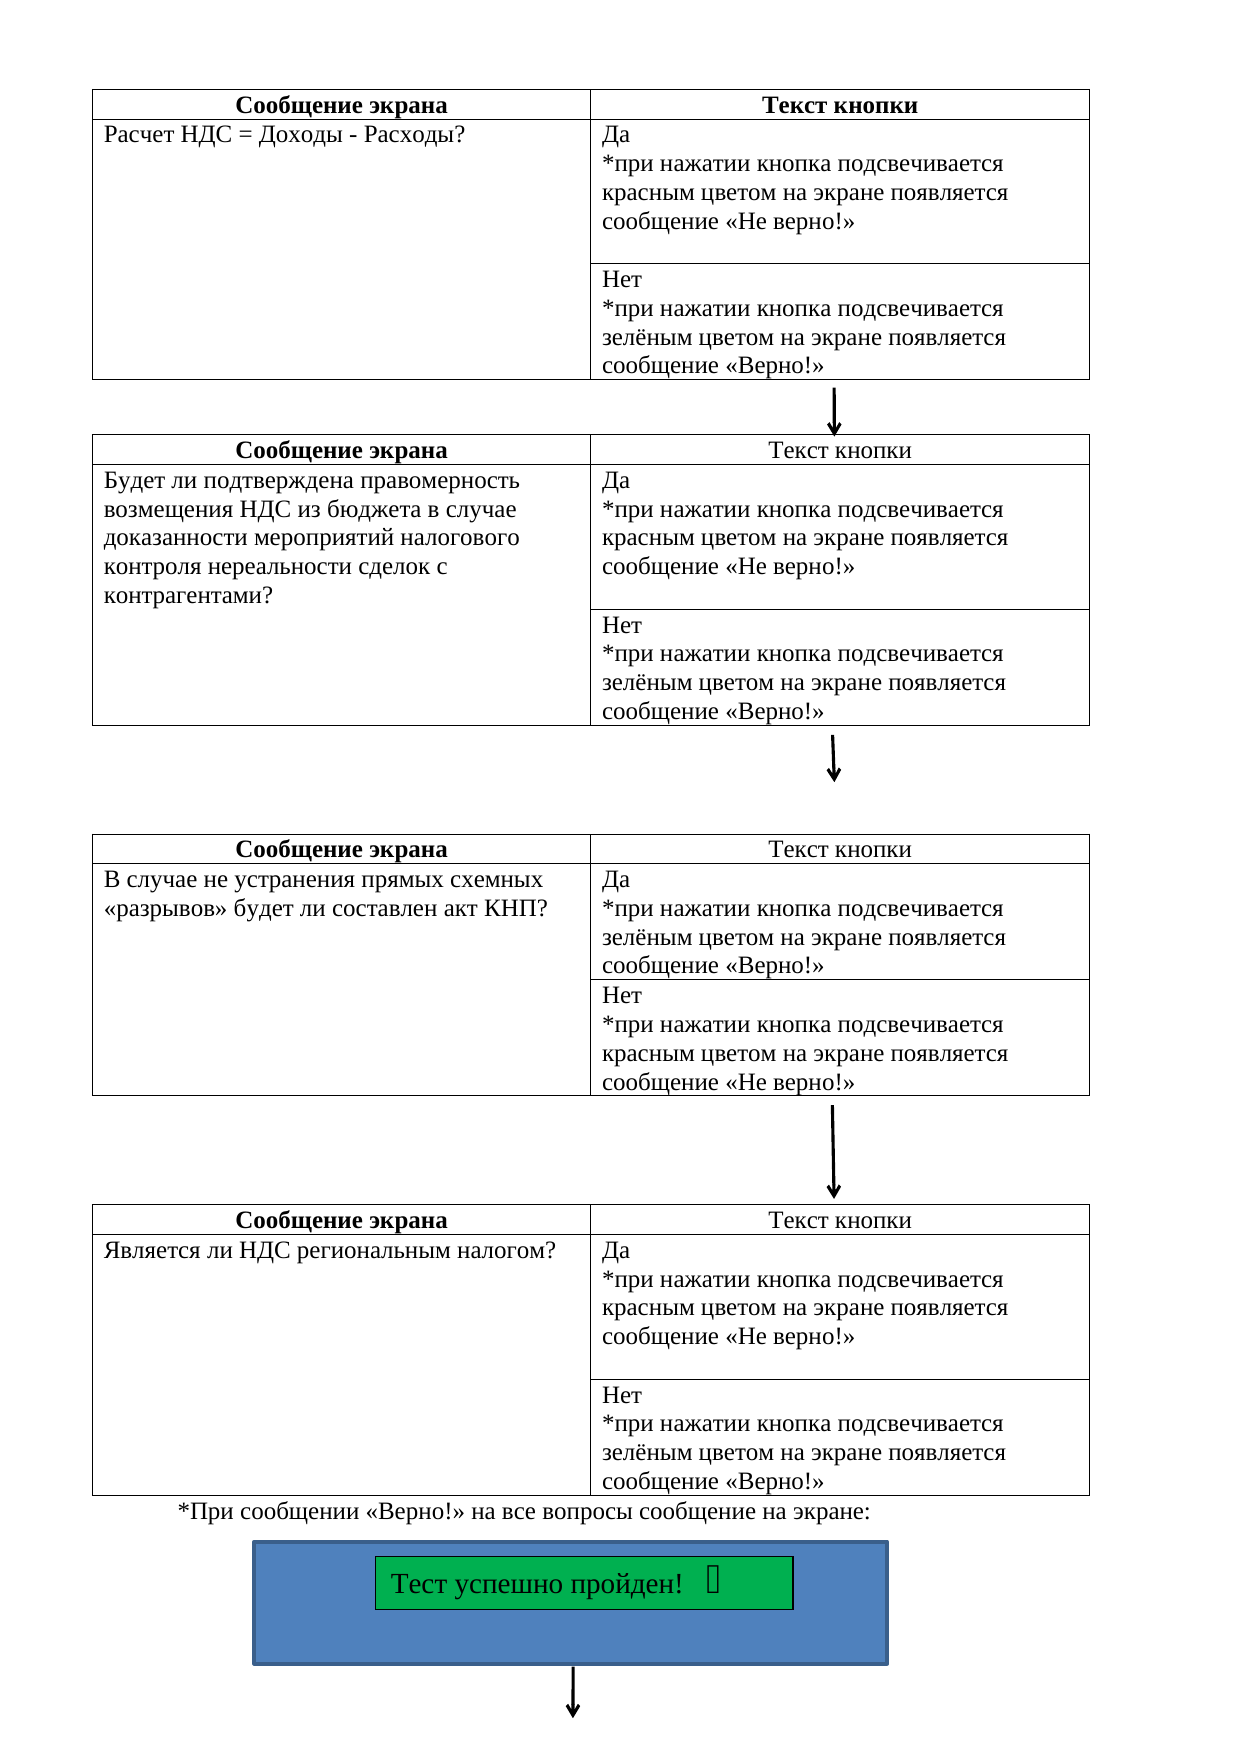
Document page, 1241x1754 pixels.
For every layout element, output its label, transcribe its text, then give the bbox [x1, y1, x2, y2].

table_cell Нет *при нажатии кнопка подсвечивается зелёным цветом на экране появляется сообщение «Верно!» [591, 264, 1089, 379]
table_cell Да *при нажатии кнопка подсвечивается красным цветом на экране появляется сообщение «Не верно!» [591, 465, 1089, 609]
table_header Сообщение экрана [93, 835, 590, 863]
table_cell Нет *при нажатии кнопка подсвечивается зелёным цветом на экране появляется сообщение «Верно!» [591, 610, 1089, 725]
table_header Сообщение экрана [93, 1205, 590, 1234]
table_cell Будет ли подтверждена правомерность возмещения НДС из бюджета в случае доказанности мероприятий налогового контроля нереальности сделок с контрагентами? [93, 465, 590, 725]
table_header Текст кнопки [591, 90, 1089, 118]
table_header Сообщение экрана [93, 90, 590, 118]
table_header Текст кнопки [591, 435, 1089, 464]
table_cell Да *при нажатии кнопка подсвечивается зелёным цветом на экране появляется сообщение «Верно!» [591, 864, 1089, 979]
text *При сообщении «Верно!» на все вопросы сообщение на экране: [103, 1496, 1152, 1524]
table_cell Является ли НДС региональным налогом? [93, 1235, 590, 1495]
table_header Текст кнопки [591, 835, 1089, 863]
table_cell Да *при нажатии кнопка подсвечивается красным цветом на экране появляется сообщение «Не верно!» [591, 1235, 1089, 1379]
table_cell Нет *при нажатии кнопка подсвечивается красным цветом на экране появляется сообщение «Не верно!» [591, 980, 1089, 1095]
table_header Текст кнопки [591, 1205, 1089, 1234]
table_cell Да *при нажатии кнопка подсвечивается красным цветом на экране появляется сообщение «Не верно!» [591, 120, 1089, 263]
table_header Сообщение экрана [93, 435, 590, 464]
table_cell Расчет НДС = Доходы - Расходы? [93, 120, 590, 379]
table_cell Нет *при нажатии кнопка подсвечивается зелёным цветом на экране появляется сообщение «Верно!» [591, 1380, 1089, 1495]
table_cell В случае не устранения прямых схемных «разрывов» будет ли составлен акт КНП? [93, 864, 590, 1095]
